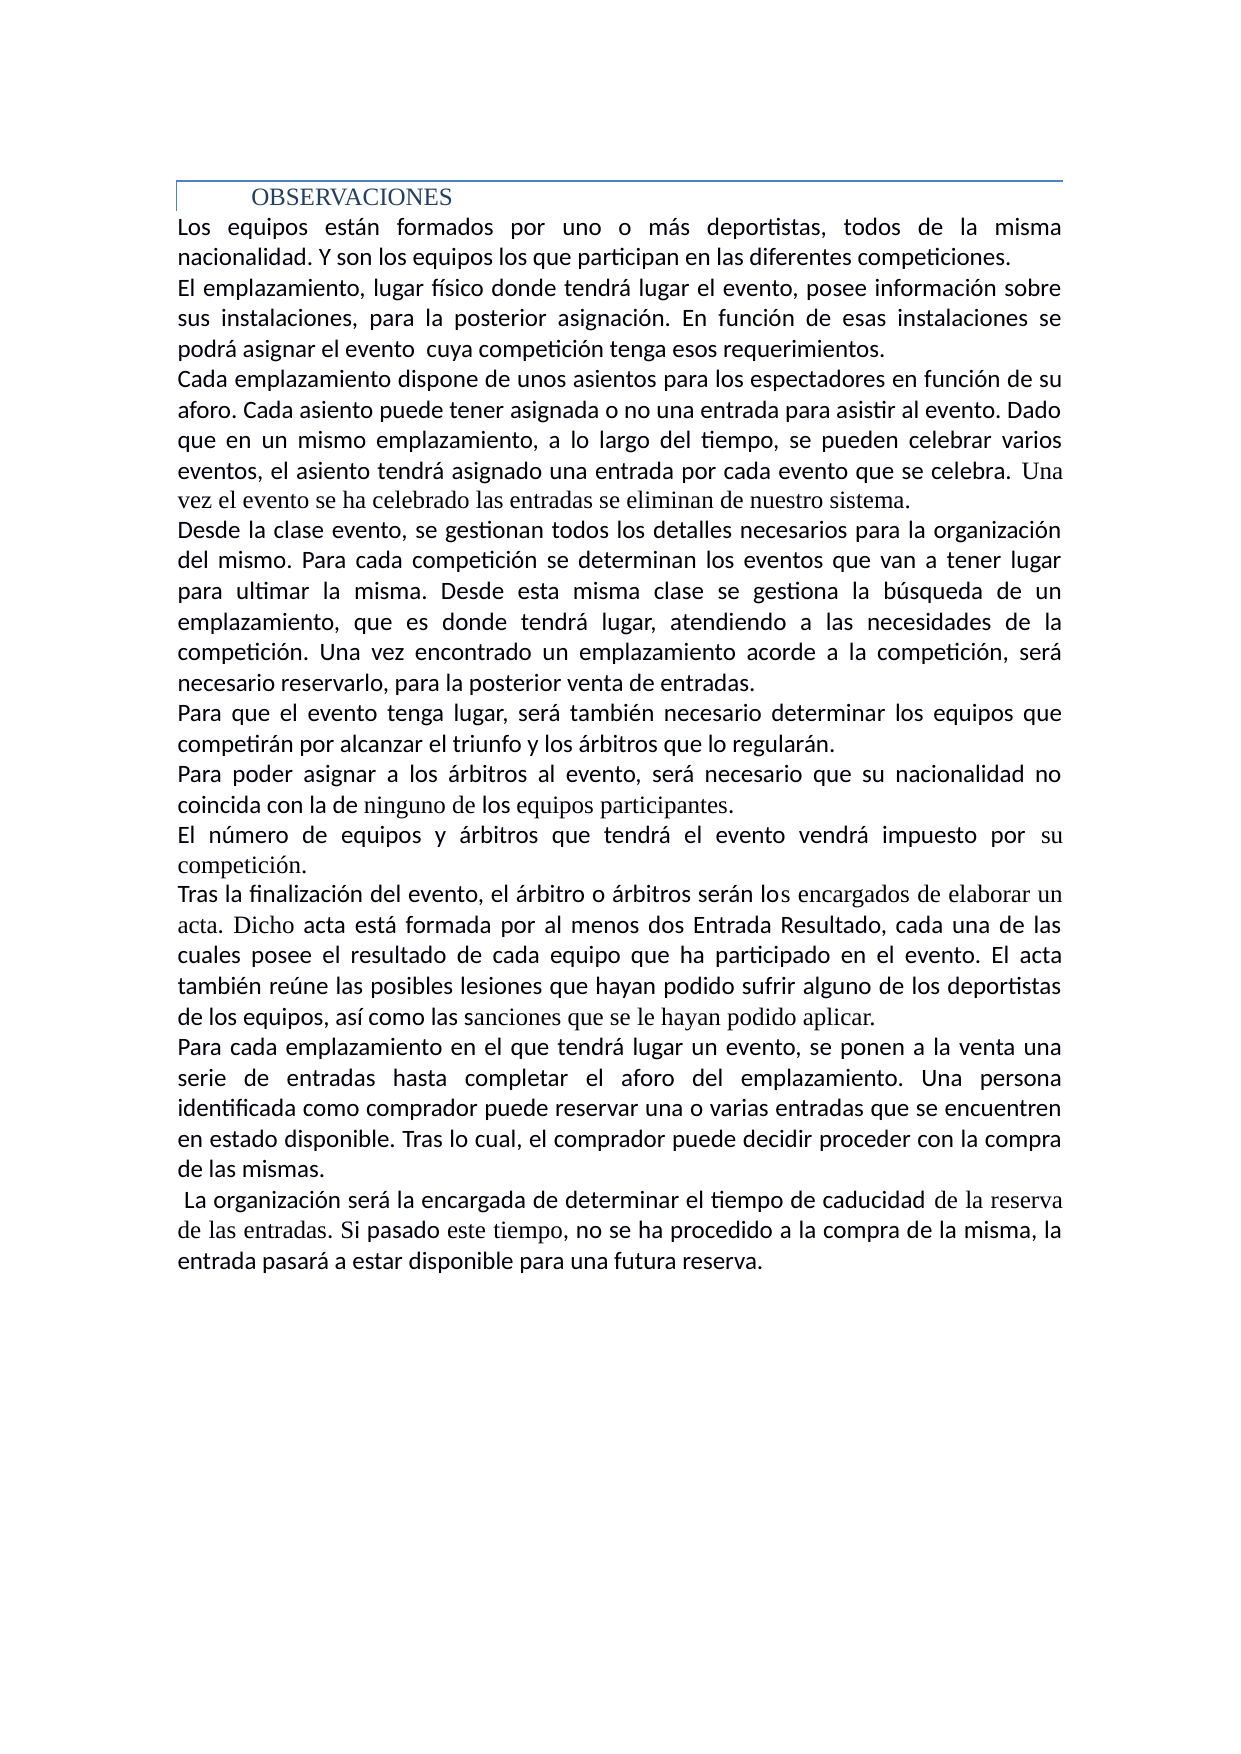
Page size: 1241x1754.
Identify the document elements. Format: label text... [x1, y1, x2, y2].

text Tras la finalización del evento, el árbitro o árbitros serán los encargados de elaborar un acta. Dicho acta está formada por al menos dos Entrada Resultado, cada una de las cuales posee el resultado de cada equipo que ha participado en el evento. El acta también reúne las posibles lesiones que hayan podido sufrir alguno de los deportistas de los equipos, así como las sanciones que se le hayan podido aplicar. [177, 879, 1063, 1031]
text El número de equipos y árbitros que tendrá el evento vendrá impuesto por su competición. [177, 819, 1063, 879]
text La organización será la encargada de determinar el tiempo de caducidad de la reserva de las entradas. Si pasado este tiempo, no se ha procedido a la compra de la misma, la entrada pasará a estar disponible para una futura reserva. [177, 1184, 1063, 1275]
text Desde la clase evento, se gestionan todos los detalles necesarios para la organización del mismo. Para cada competición se determinan los eventos que van a tener lugar para ultimar la misma. Desde esta misma clase se gestiona la búsqueda de un emplazamiento, que es donde tendrá lugar, atendiendo a las necesidades de la competición. Una vez encontrado un emplazamiento acorde a la competición, será necesario reservarlo, para la posterior venta de entradas. [177, 514, 1063, 697]
text Para que el evento tenga lugar, será también necesario determinar los equipos que competirán por alcanzar el triunfo y los árbitros que lo regularán. [177, 697, 1063, 758]
text Para poder asignar a los árbitros al evento, será necesario que su nacionalidad no coincida con la de ninguno de los equipos participantes. [177, 758, 1063, 819]
text Para cada emplazamiento en el que tendrá lugar un evento, se ponen a la venta una serie de entradas hasta completar el aforo del emplazamiento. Una persona identificada como comprador puede reservar una o varias entradas que se encuentren en estado disponible. Tras lo cual, el comprador puede decidir proceder con la compra de las mismas. [177, 1031, 1063, 1184]
text Los equipos están formados por uno o más deportistas, todos de la misma nacionalidad. Y son los equipos los que participan en las diferentes competiciones. [177, 211, 1063, 272]
text Cada emplazamiento dispone de unos asientos para los espectadores en función de su aforo. Cada asiento puede tener asignada o no una entrada para asistir al evento. Dado que en un mismo emplazamiento, a lo largo del tiempo, se pueden celebrar varios eventos, el asiento tendrá asignado una entrada por cada evento que se celebra. Una vez el evento se ha celebrado las entradas se eliminan de nuestro sistema. [177, 363, 1063, 514]
text El emplazamiento, lugar físico donde tendrá lugar el evento, posee información sobre sus instalaciones, para la posterior asignación. En función de esas instalaciones se podrá asignar el evento cuya competición tenga esos requerimientos. [177, 272, 1063, 363]
list Observaciones [177, 182, 1063, 211]
